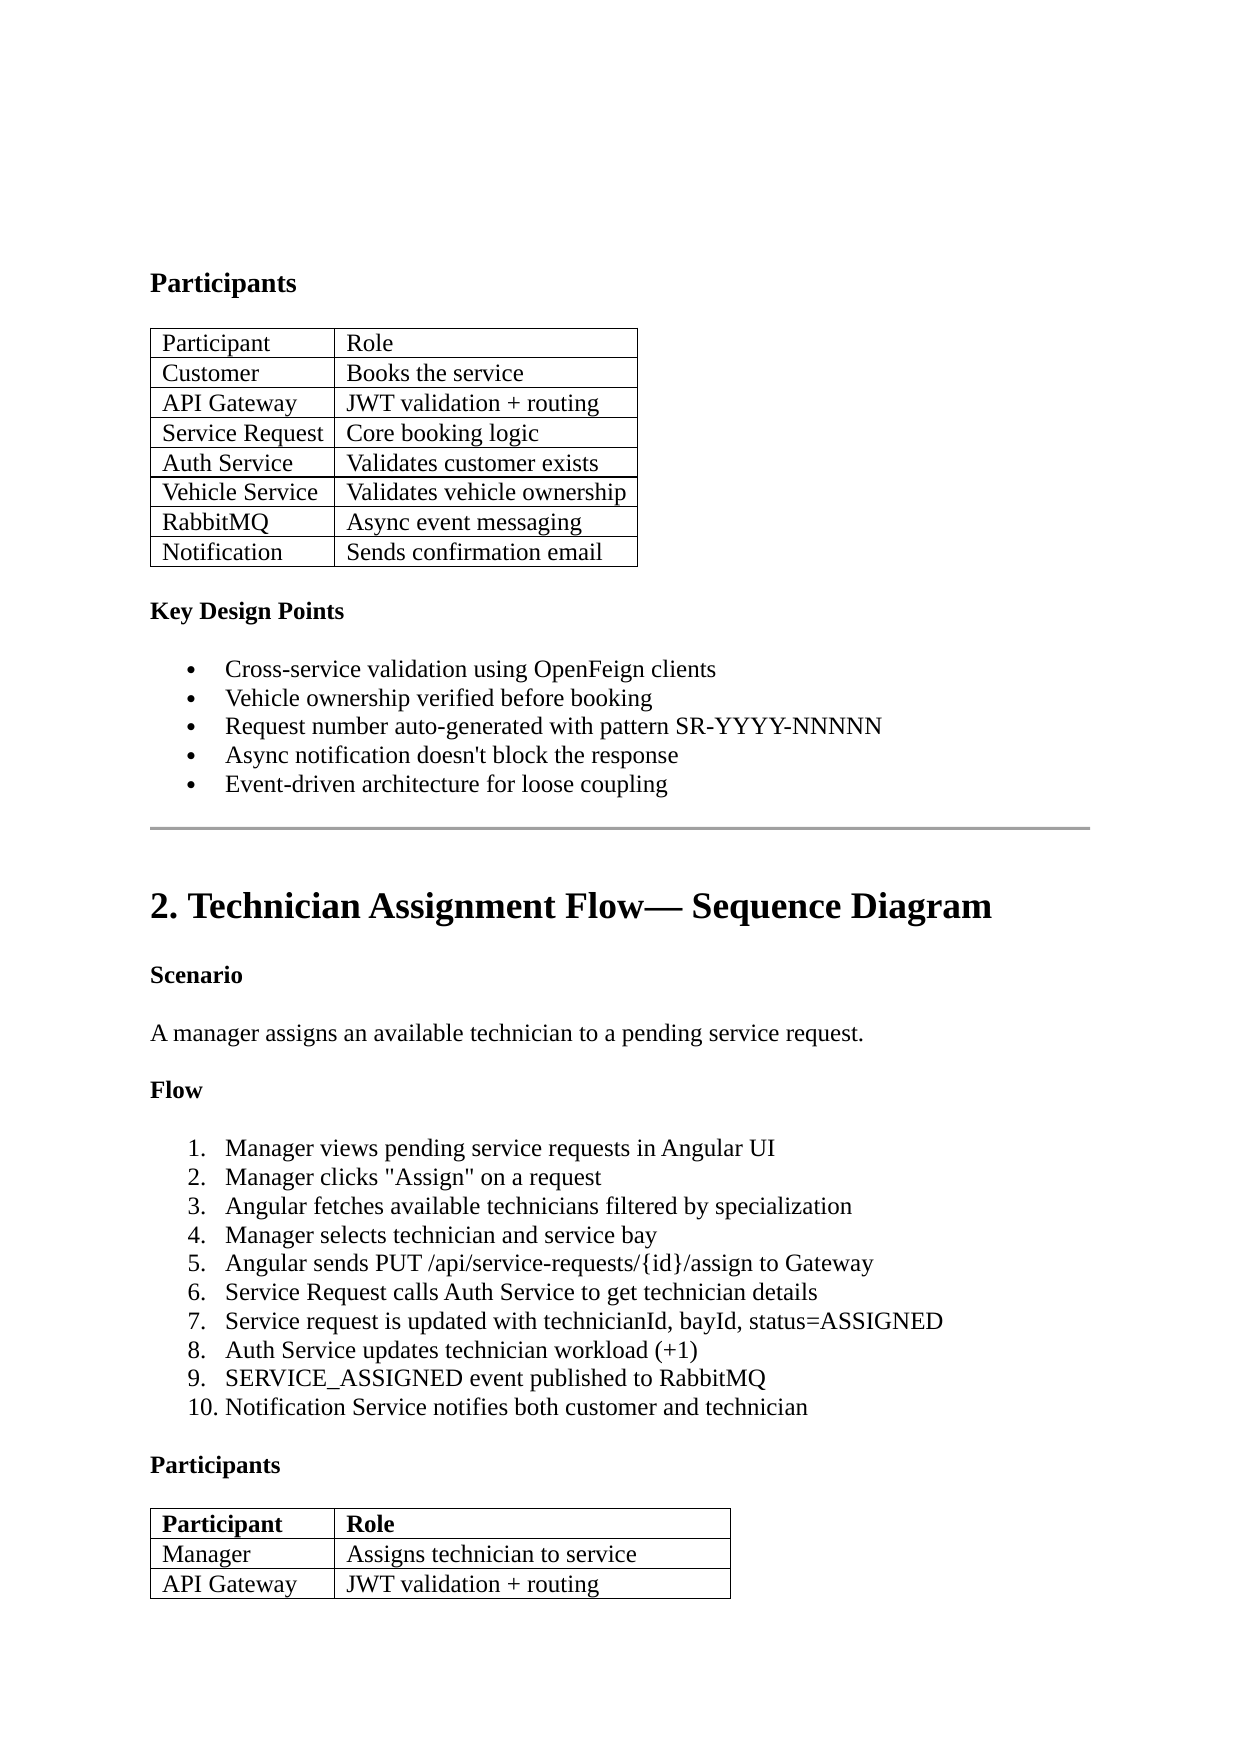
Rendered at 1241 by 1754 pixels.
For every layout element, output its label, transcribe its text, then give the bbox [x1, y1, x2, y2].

list Auth Service updates technician workload (+1) [187, 1335, 1090, 1363]
list Angular fetches available technicians filtered by specialization [187, 1191, 1090, 1220]
text Flow [150, 1076, 1090, 1104]
text A manager assigns an available technician to a pending service request. [150, 1018, 1090, 1046]
list Manager selects technician and service bay [187, 1220, 1090, 1248]
table_cell Manager [151, 1539, 334, 1568]
list Angular sends PUT /api/service-requests/{id}/assign to Gateway [187, 1248, 1090, 1277]
list Cross-service validation using OpenFeign clients [187, 654, 1090, 683]
list Async notification doesn't block the response [187, 740, 1090, 769]
list Manager views pending service requests in Angular UI [187, 1133, 1090, 1162]
list Vehicle ownership verified before booking [187, 683, 1090, 711]
text Scenario [150, 960, 1090, 988]
list Service Request calls Auth Service to get technician details [187, 1277, 1090, 1306]
table_cell Async event messaging [335, 507, 637, 536]
table_cell Service Request [151, 418, 334, 447]
table_cell Core booking logic [335, 418, 637, 447]
table_cell JWT validation + routing [335, 388, 637, 417]
table_cell Sends confirmation email [335, 537, 637, 566]
table_cell Books the service [335, 358, 637, 387]
table_header Role [335, 1509, 730, 1538]
list Manager clicks "Assign" on a request [187, 1162, 1090, 1191]
text Participants [150, 1450, 1090, 1479]
table_cell RabbitMQ [151, 507, 334, 536]
table_cell API Gateway [151, 1569, 334, 1597]
text 2. Technician Assignment Flow— Sequence Diagram [150, 884, 1090, 927]
table_cell JWT validation + routing [335, 1569, 730, 1597]
table_header Participant [151, 329, 334, 357]
list SERVICE_ASSIGNED event published to RabbitMQ [187, 1363, 1090, 1392]
list Request number auto-generated with pattern SR-YYYY-NNNNN [187, 711, 1090, 740]
text Key Design Points [150, 596, 1090, 625]
table_cell Notification [151, 537, 334, 566]
table_cell Vehicle Service [151, 478, 334, 506]
list Event-driven architecture for loose coupling [187, 769, 1090, 798]
table_cell API Gateway [151, 388, 334, 417]
table_cell Validates customer exists [335, 448, 637, 476]
table_cell Customer [151, 358, 334, 387]
table_cell Assigns technician to service [335, 1539, 730, 1568]
table_cell Auth Service [151, 448, 334, 476]
list Notification Service notifies both customer and technician [187, 1392, 1090, 1421]
table_header Participant [151, 1509, 334, 1538]
list Service request is updated with technicianId, bayId, status=ASSIGNED [187, 1306, 1090, 1335]
table_cell Validates vehicle ownership [335, 478, 637, 506]
text Participants [150, 266, 1090, 298]
table_header Role [335, 329, 637, 357]
